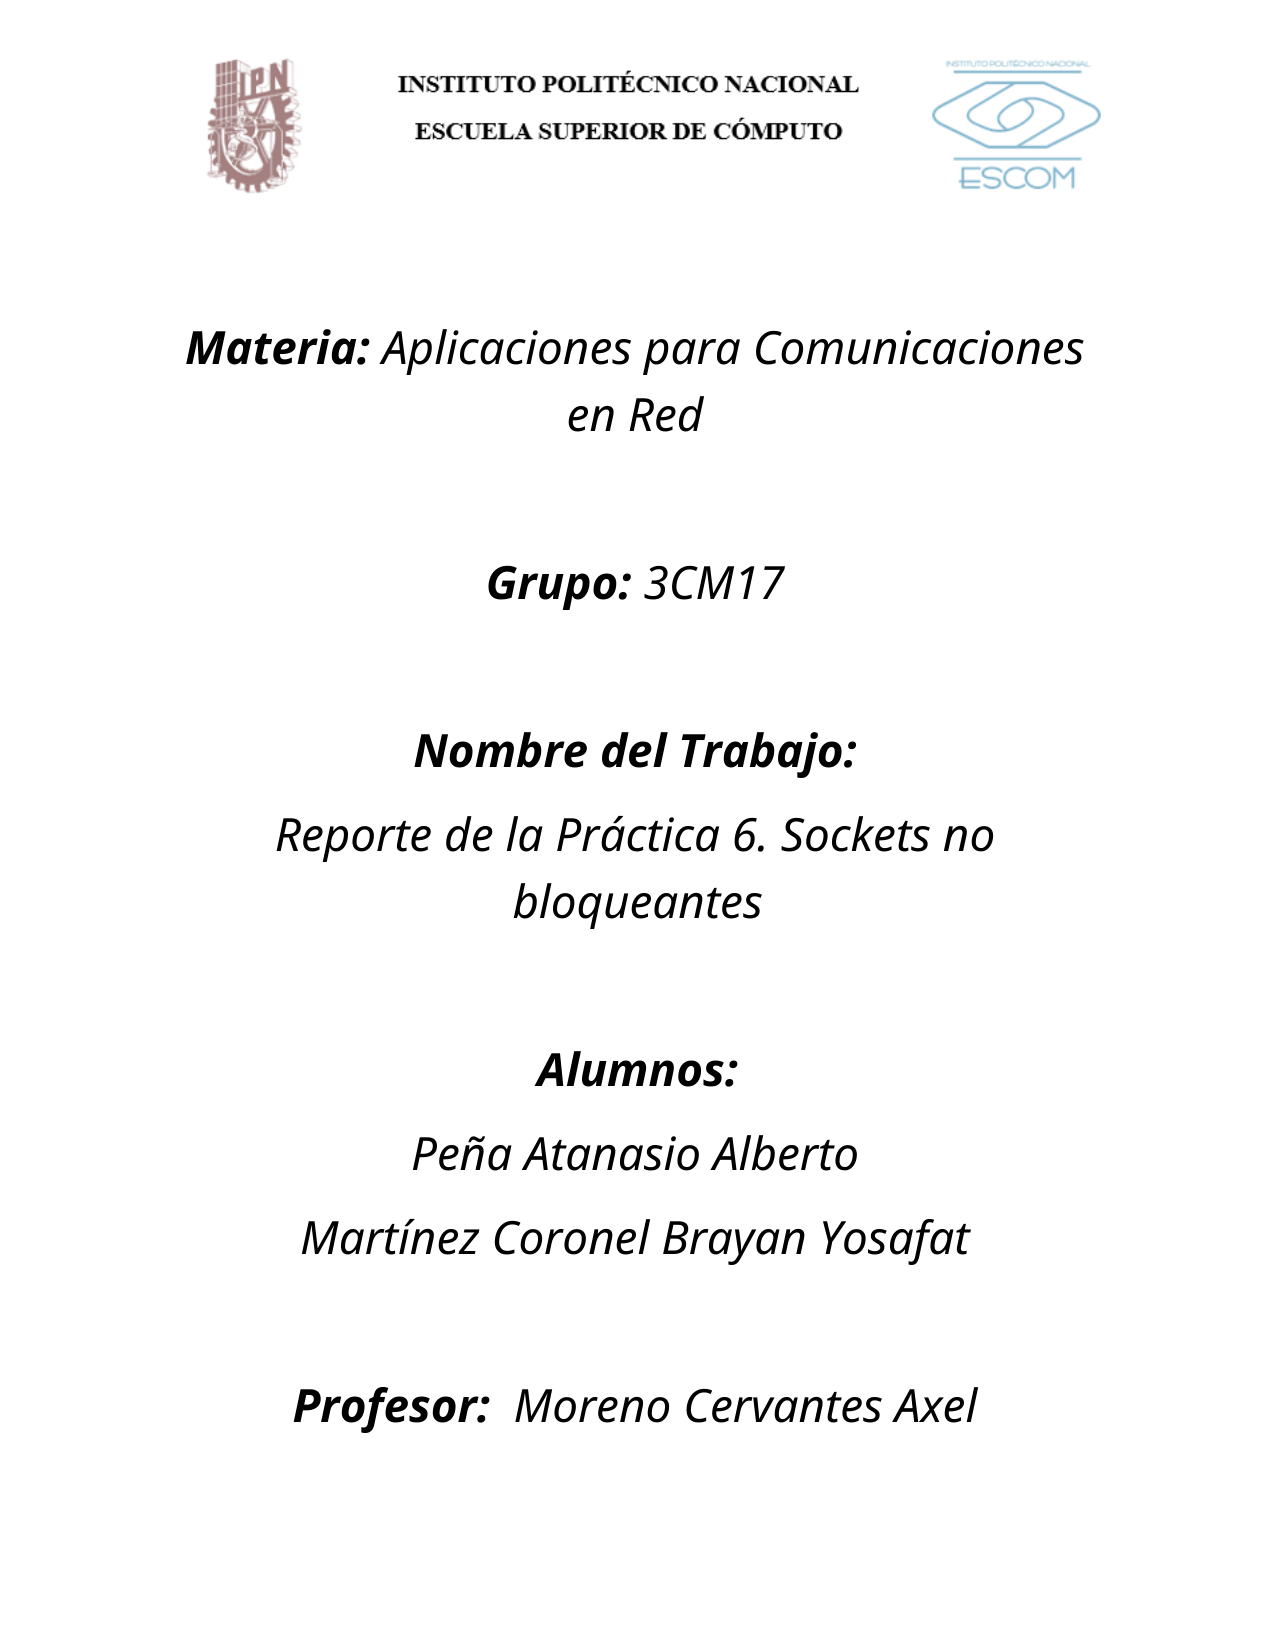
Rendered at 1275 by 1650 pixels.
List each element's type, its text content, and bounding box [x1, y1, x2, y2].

text Grupo: 3CM17 [177, 551, 1098, 613]
text Peña Atanasio Alberto [177, 1122, 1098, 1184]
picture [192, 48, 1113, 212]
text Profesor: Moreno Cervantes Axel [177, 1374, 1098, 1436]
text Reporte de la Práctica 6. Sockets no bloqueantes [177, 803, 1098, 932]
text Alumnos: [177, 1038, 1098, 1100]
text Materia: Aplicaciones para Comunicaciones en Red [177, 316, 1098, 445]
text Martínez Coronel Brayan Yosafat [177, 1206, 1098, 1268]
text Nombre del Trabajo: [177, 719, 1098, 781]
